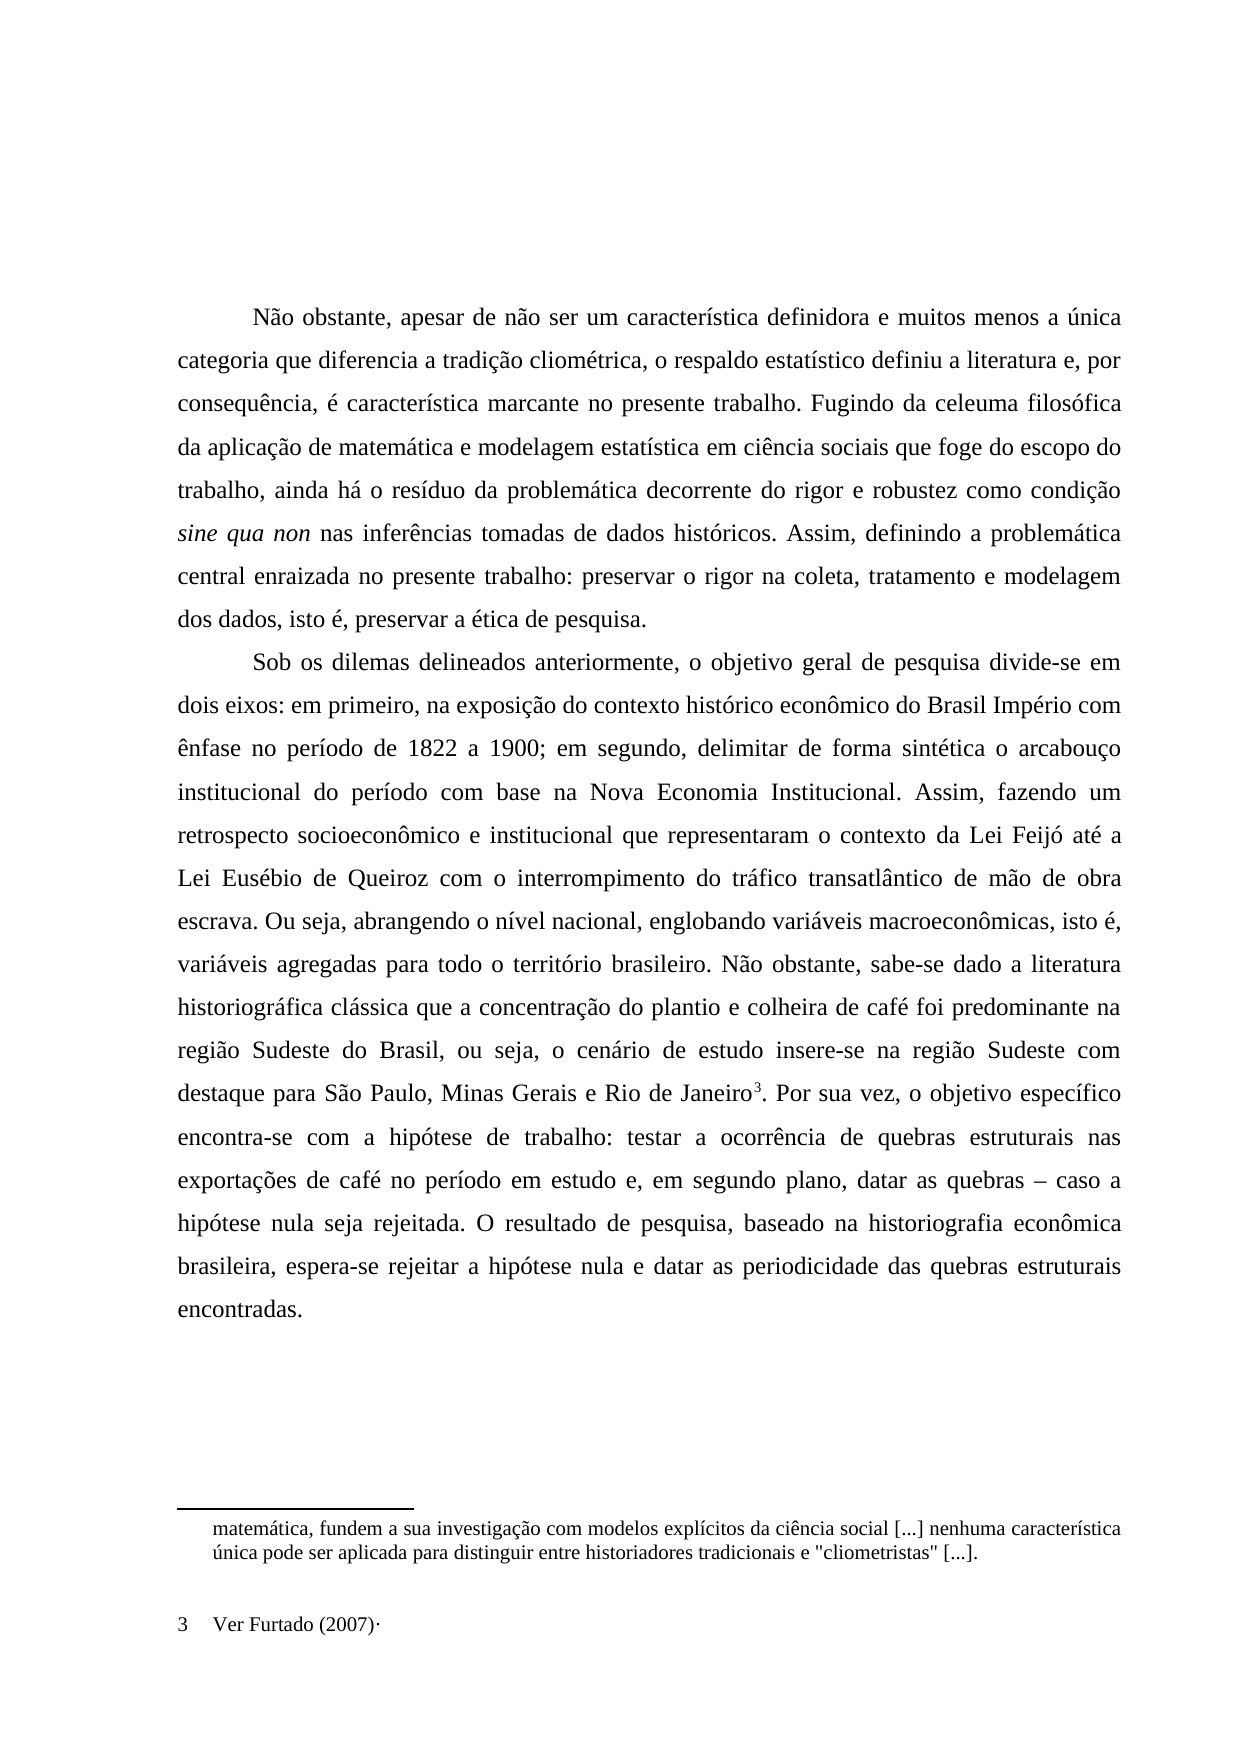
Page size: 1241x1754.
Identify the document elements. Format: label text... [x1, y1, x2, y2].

text Não obstante, apesar de não ser um característica definidora e muitos menos a única categoria que diferencia a tradição cliométrica, o respaldo estatístico definiu a literatura e, por consequência, é característica marcante no presente trabalho. Fugindo da celeuma filosófica da aplicação de matemática e modelagem estatística em ciência sociais que foge do escopo do trabalho, ainda há o resíduo da problemática decorrente do rigor e robustez como condição sine qua non nas inferências tomadas de dados históricos. Assim, definindo a problemática central enraizada no presente trabalho: preservar o rigor na coleta, tratamento e modelagem dos dados, isto é, preservar a ética de pesquisa. [177, 302, 1122, 633]
text Sob os dilemas delineados anteriormente, o objetivo geral de pesquisa divide-se em dois eixos: em primeiro, na exposição do contexto histórico econômico do Brasil Império com ênfase no período de 1822 a 1900; em segundo, delimitar de forma sintética o arcabouço institucional do período com base na Nova Economia Institucional. Assim, fazendo um retrospecto socioeconômico e institucional que representaram o contexto da Lei Feijó até a Lei Eusébio de Queiroz com o interrompimento do tráfico transatlântico de mão de obra escrava. Ou seja, abrangendo o nível nacional, englobando variáveis macroeconômicas, isto é, variáveis agregadas para todo o território brasileiro. Não obstante, sabe-se dado a literatura historiográfica clássica que a concentração do plantio e colheira de café foi predominante na região Sudeste do Brasil, ou seja, o cenário de estudo insere-se na região Sudeste com destaque para São Paulo, Minas Gerais e Rio de Janeiro. Por sua vez, o objetivo específico encontra-se com a hipótese de trabalho: testar a ocorrência de quebras estruturais nas exportações de café no período em estudo e, em segundo plano, datar as quebras – caso a hipótese nula seja rejeitada. O resultado de pesquisa, baseado na historiografia econômica brasileira, espera-se rejeitar a hipótese nula e datar as periodicidade das quebras estruturais encontradas. [177, 647, 1122, 1323]
